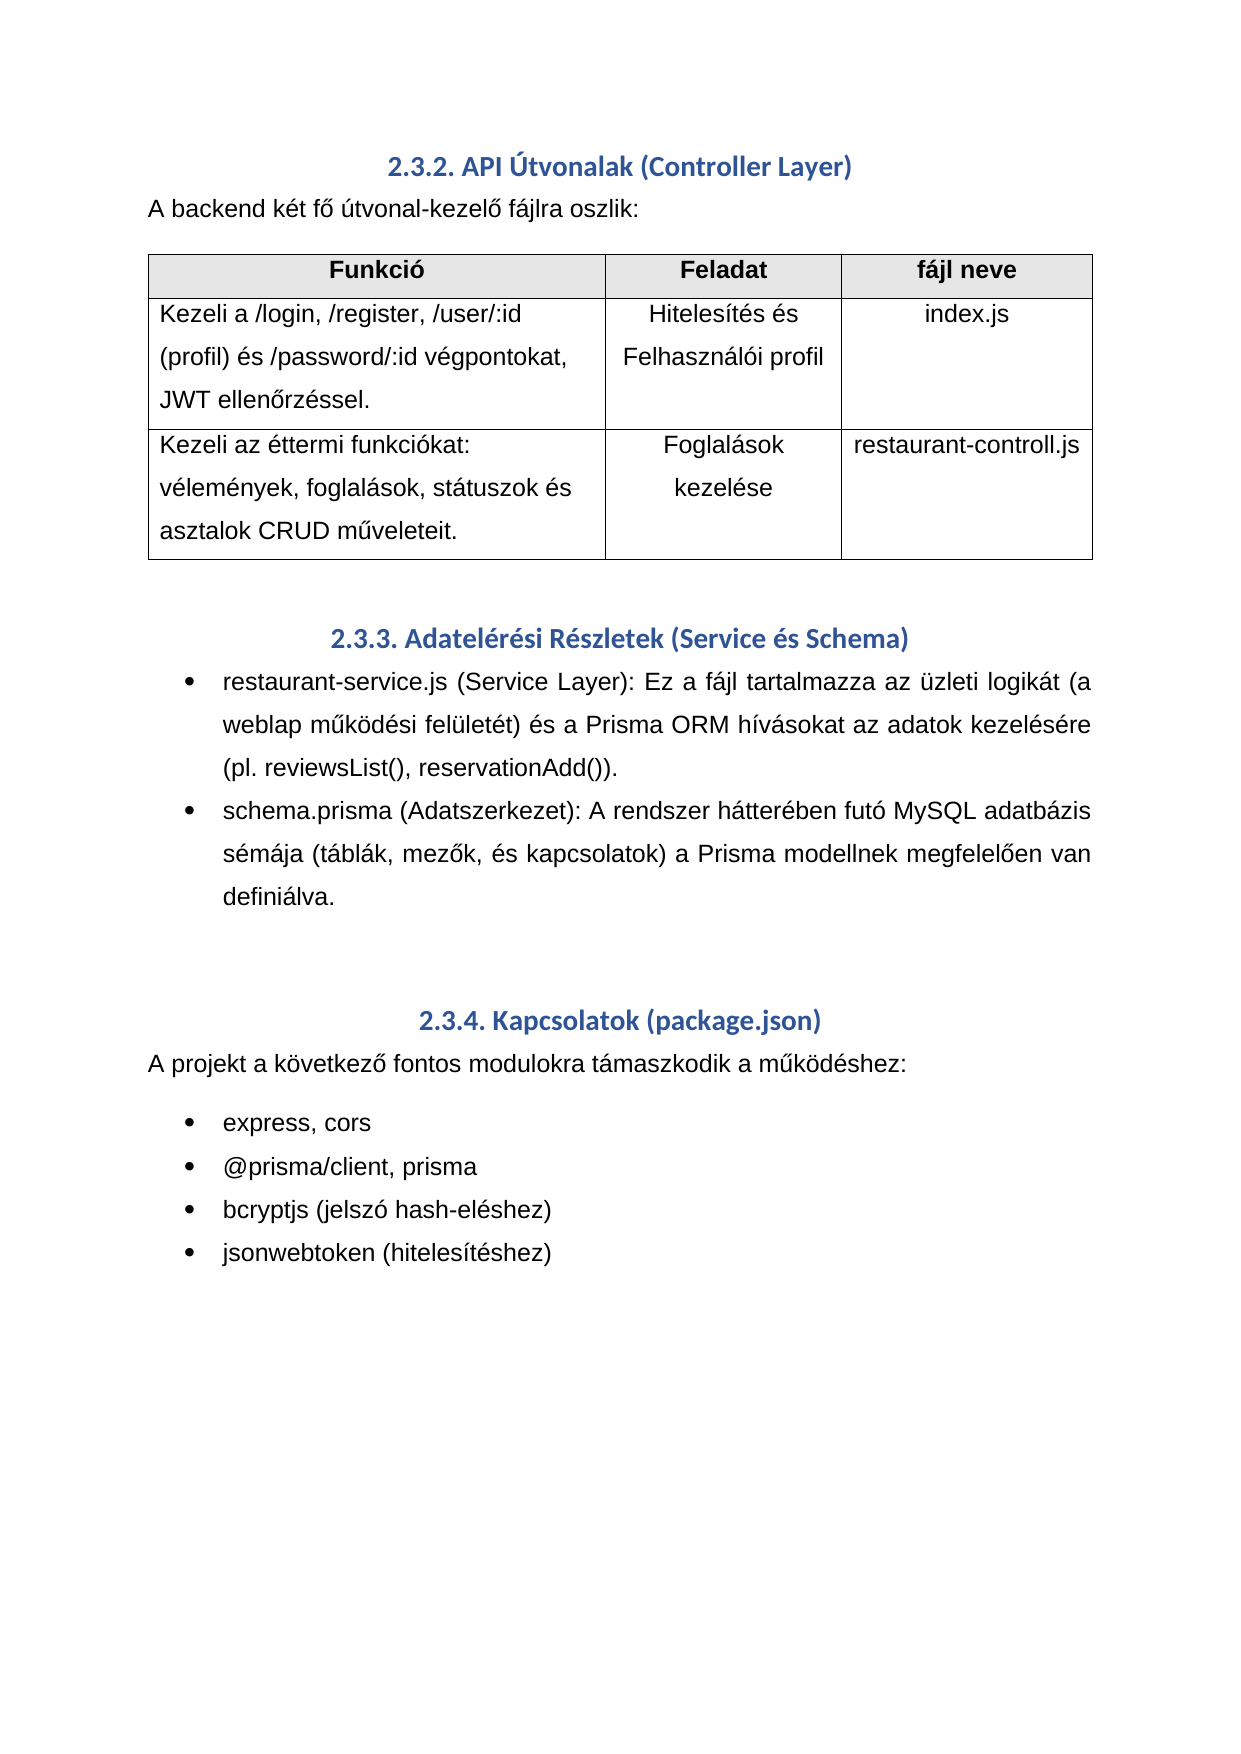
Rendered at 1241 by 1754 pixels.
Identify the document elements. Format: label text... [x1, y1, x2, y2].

text A backend két fő útvonal-kezelő fájlra oszlik: [148, 194, 1093, 223]
list restaurant-service.js (Service Layer): Ez a fájl tartalmazza az üzleti logikát (a weblap működési felületét) és a Prisma ORM hívásokat az adatok kezelésére (pl. reviewsList(), reservationAdd()). [185, 666, 1093, 782]
subtitle 2.3.3. Adatelérési Részletek (Service és Schema) [148, 620, 1093, 655]
list @prisma/client, prisma [185, 1152, 1093, 1181]
list schema.prisma (Adatszerkezet): A rendszer hátterében futó MySQL adatbázis sémája (táblák, mezők, és kapcsolatok) a Prisma modellnek megfelelően van definiálva. [185, 796, 1093, 911]
table_header Funkció [149, 255, 605, 298]
table_cell Hitelesítés és Felhasználói profil [606, 299, 841, 428]
subtitle 2.3.2. API Útvonalak (Controller Layer) [148, 148, 1093, 183]
list jsonwebtoken (hitelesítéshez) [185, 1238, 1093, 1267]
table_cell restaurant-controll.js [842, 430, 1092, 559]
table_header Feladat [606, 255, 841, 298]
table_cell index.js [842, 299, 1092, 428]
table_header fájl neve [842, 255, 1092, 298]
list express, cors [185, 1108, 1093, 1137]
table_cell Foglalások kezelése [606, 430, 841, 559]
table_cell Kezeli az éttermi funkciókat: vélemények, foglalások, státuszok és asztalok CRUD műveleteit. [149, 430, 605, 559]
table_cell Kezeli a /login, /register, /user/:id (profil) és /password/:id végpontokat, JWT ellenőrzéssel. [149, 299, 605, 428]
subtitle 2.3.4. Kapcsolatok (package.json) [148, 1002, 1093, 1037]
list bcryptjs (jelszó hash-eléshez) [185, 1195, 1093, 1224]
text A projekt a következő fontos modulokra támaszkodik a működéshez: [148, 1049, 1093, 1077]
